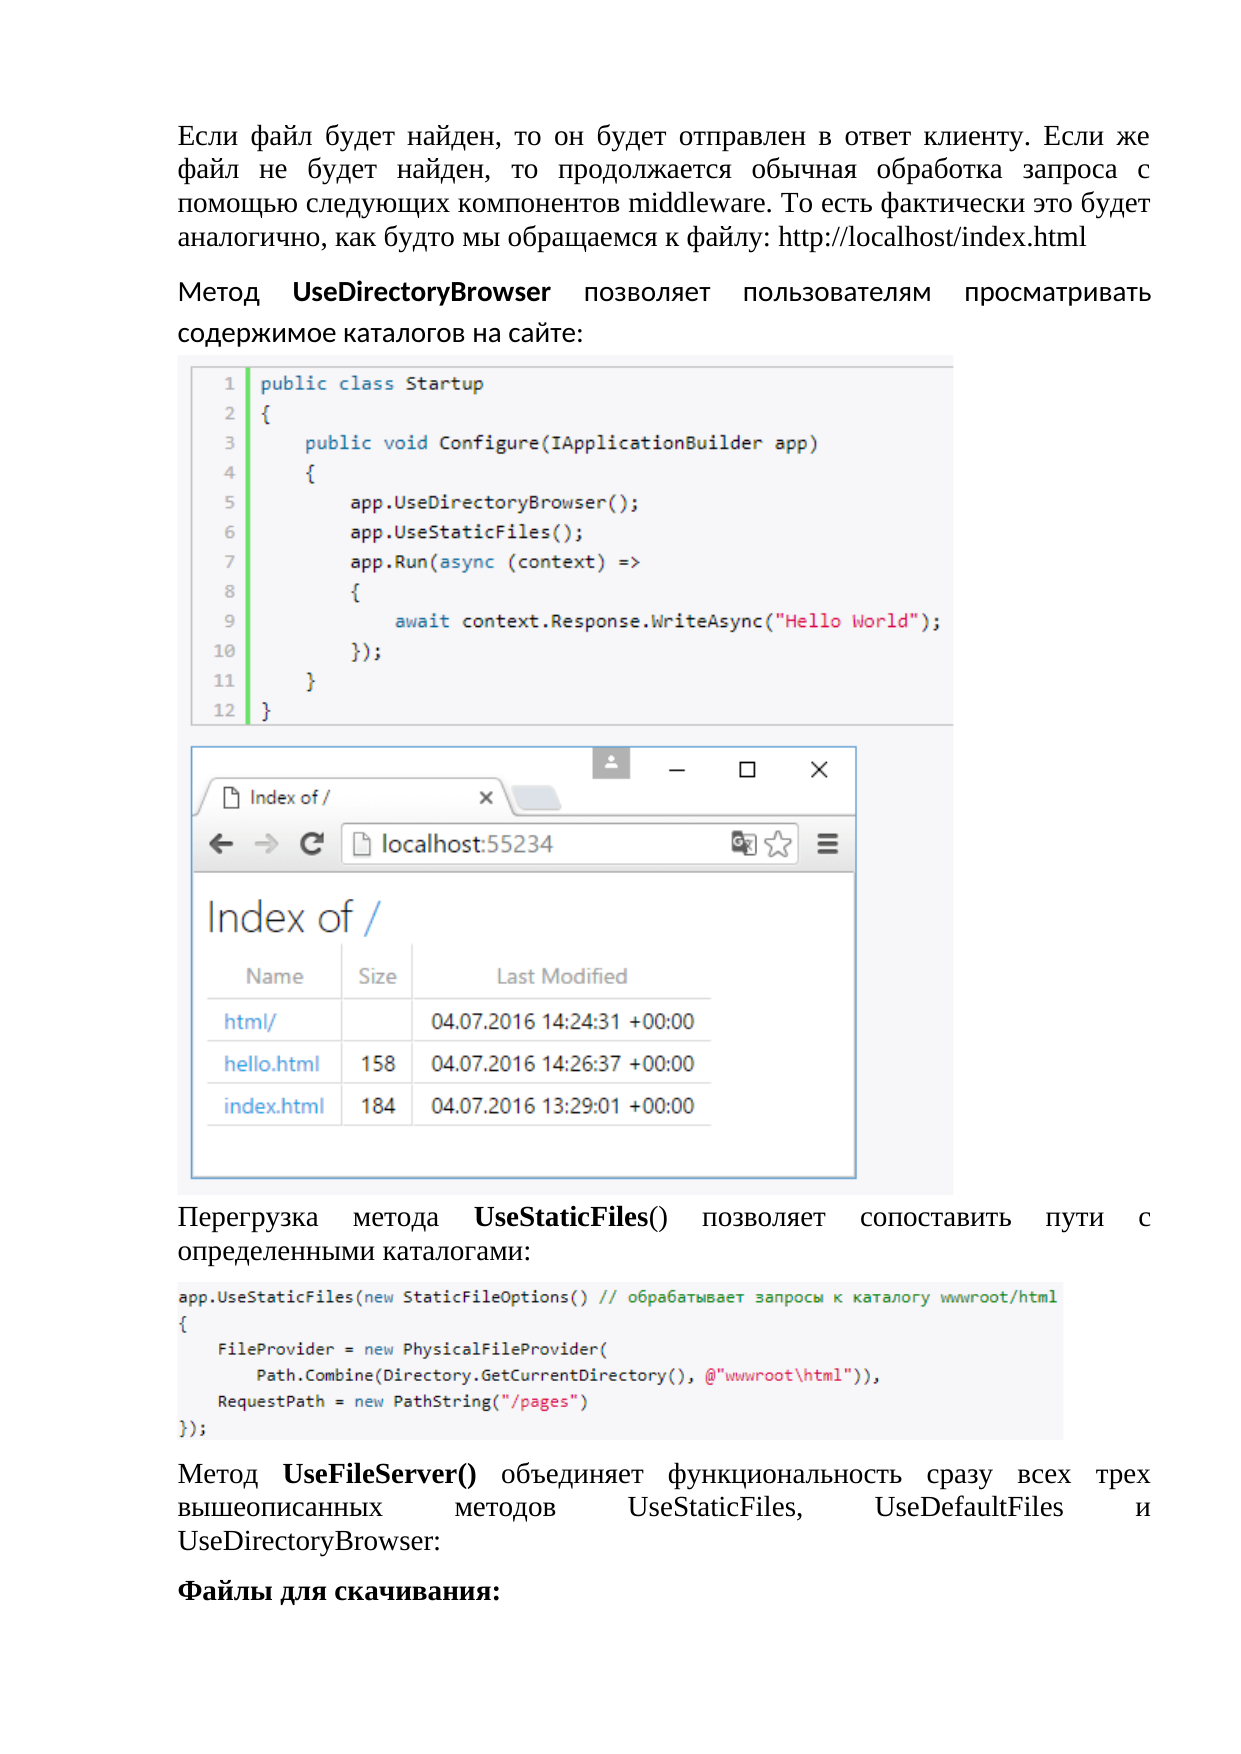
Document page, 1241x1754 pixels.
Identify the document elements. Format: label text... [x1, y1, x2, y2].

picture [177, 1282, 1064, 1440]
text Перегрузка метода UseStaticFiles() позволяет сопоставить пути с определенными каталогами: [177, 1199, 1152, 1266]
text Метод UseFileServer() объединяет функциональность сразу всех трех вышеописанных методов UseStaticFiles, UseDefaultFiles и UseDirectoryBrowser: [177, 1456, 1152, 1556]
text Файлы для скачивания: [177, 1573, 1152, 1607]
picture [177, 355, 954, 1195]
text Если файл будет найден, то он будет отправлен в ответ клиенту. Если же файл не будет найден, то продолжается обычная обработка запроса с помощью следующих компонентов middleware. То есть фактически это будет аналогично, как будто мы обращаемся к файлу: http://localhost/index.html [177, 118, 1152, 252]
text Метод UseDirectoryBrowser позволяет пользователям просматривать содержимое каталогов на сайте: [177, 273, 1152, 350]
